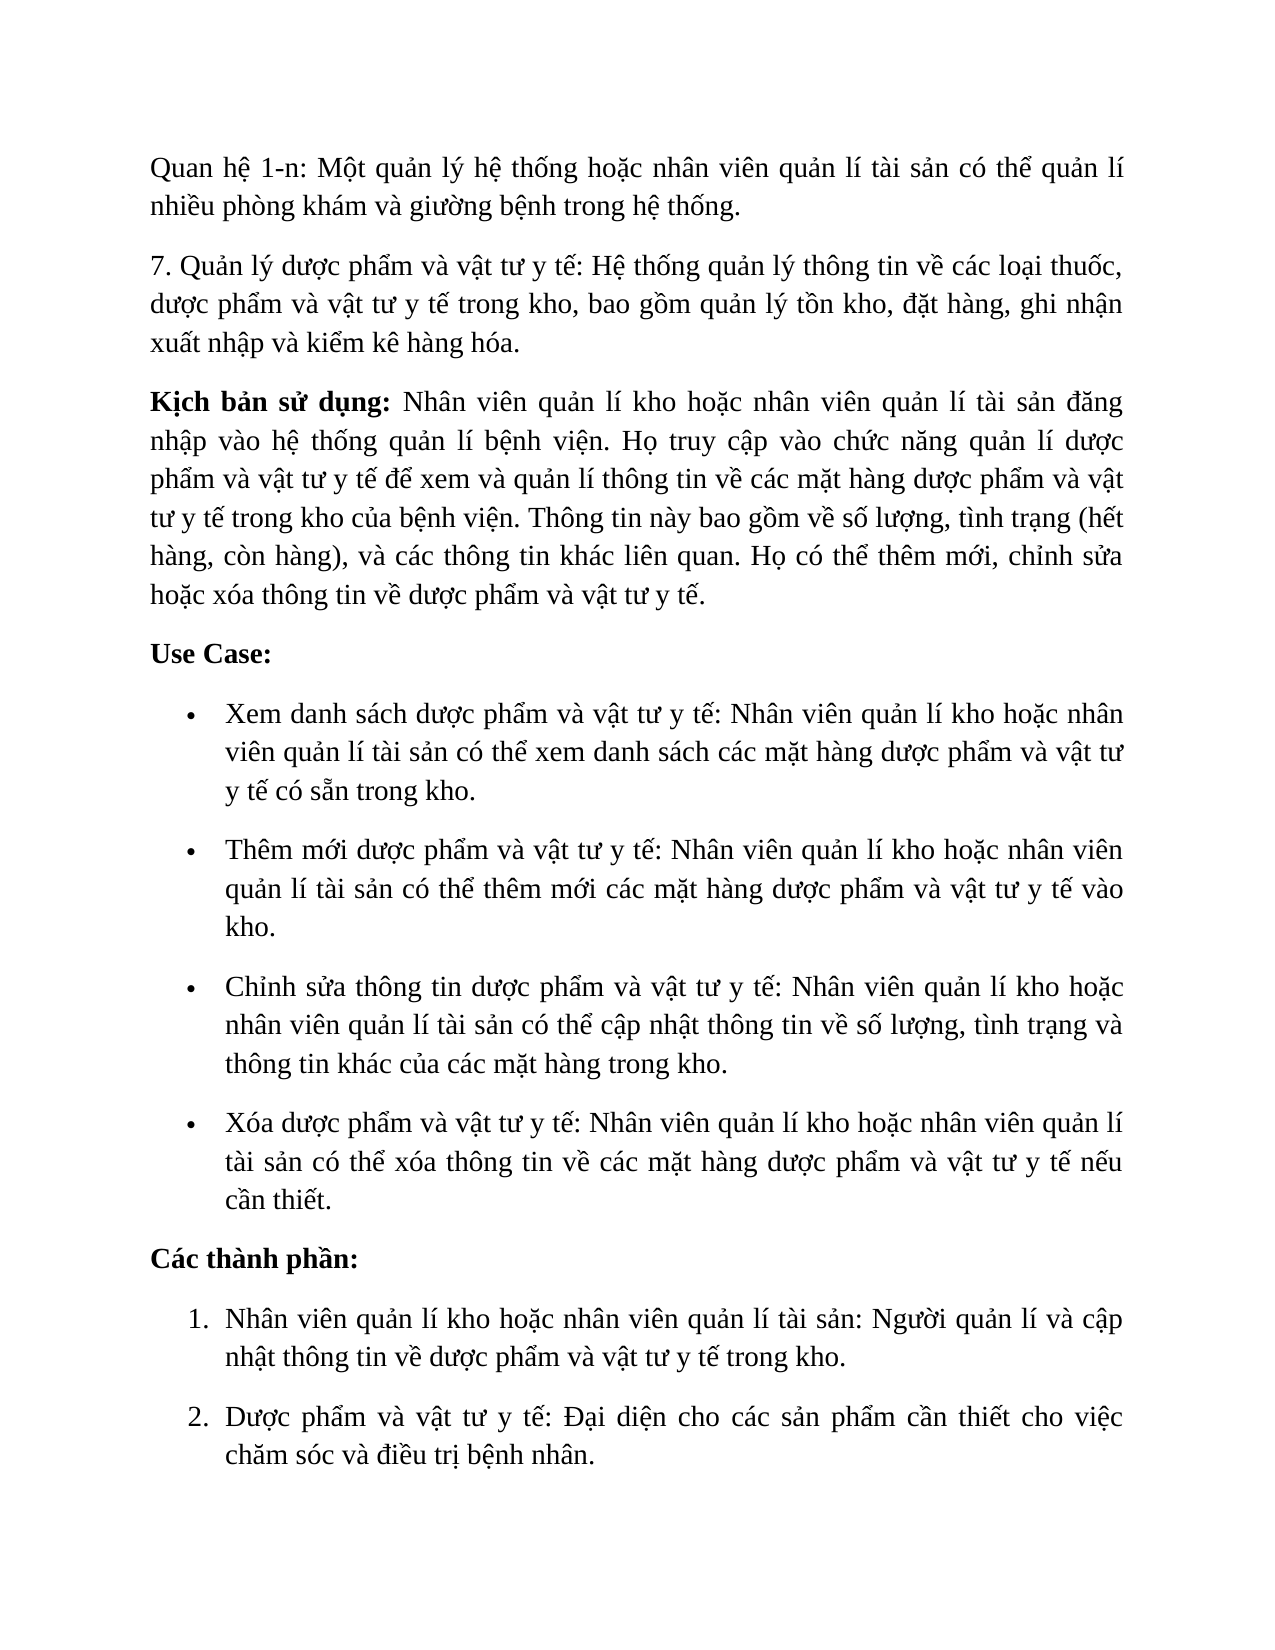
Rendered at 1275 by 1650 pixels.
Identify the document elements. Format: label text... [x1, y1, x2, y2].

list Dược phẩm và vật tư y tế: Đại diện cho các sản phẩm cần thiết cho việc chăm sóc và điều trị bệnh nhân. [187, 1399, 1125, 1471]
list Xóa dược phẩm và vật tư y tế: Nhân viên quản lí kho hoặc nhân viên quản lí tài sản có thể xóa thông tin về các mặt hàng dược phẩm và vật tư y tế nếu cần thiết. [187, 1105, 1125, 1216]
list Chỉnh sửa thông tin dược phẩm và vật tư y tế: Nhân viên quản lí kho hoặc nhân viên quản lí tài sản có thể cập nhật thông tin về số lượng, tình trạng và thông tin khác của các mặt hàng trong kho. [187, 969, 1125, 1079]
list Nhân viên quản lí kho hoặc nhân viên quản lí tài sản: Người quản lí và cập nhật thông tin về dược phẩm và vật tư y tế trong kho. [187, 1301, 1125, 1373]
text 7. Quản lý dược phẩm và vật tư y tế: Hệ thống quản lý thông tin về các loại thuốc, dược phẩm và vật tư y tế trong kho, bao gồm quản lý tồn kho, đặt hàng, ghi nhận xuất nhập và kiểm kê hàng hóa. [150, 248, 1125, 358]
text Quan hệ 1-n: Một quản lý hệ thống hoặc nhân viên quản lí tài sản có thể quản lí nhiều phòng khám và giường bệnh trong hệ thống. [150, 150, 1125, 222]
text Kịch bản sử dụng: Nhân viên quản lí kho hoặc nhân viên quản lí tài sản đăng nhập vào hệ thống quản lí bệnh viện. Họ truy cập vào chức năng quản lí dược phẩm và vật tư y tế để xem và quản lí thông tin về các mặt hàng dược phẩm và vật tư y tế trong kho của bệnh viện. Thông tin này bao gồm về số lượng, tình trạng (hết hàng, còn hàng), và các thông tin khác liên quan. Họ có thể thêm mới, chỉnh sửa hoặc xóa thông tin về dược phẩm và vật tư y tế. [150, 384, 1125, 611]
text Các thành phần: [150, 1242, 1125, 1275]
list Thêm mới dược phẩm và vật tư y tế: Nhân viên quản lí kho hoặc nhân viên quản lí tài sản có thể thêm mới các mặt hàng dược phẩm và vật tư y tế vào kho. [187, 832, 1125, 943]
text Use Case: [150, 636, 1125, 670]
list Xem danh sách dược phẩm và vật tư y tế: Nhân viên quản lí kho hoặc nhân viên quản lí tài sản có thể xem danh sách các mặt hàng dược phẩm và vật tư y tế có sẵn trong kho. [187, 696, 1125, 806]
